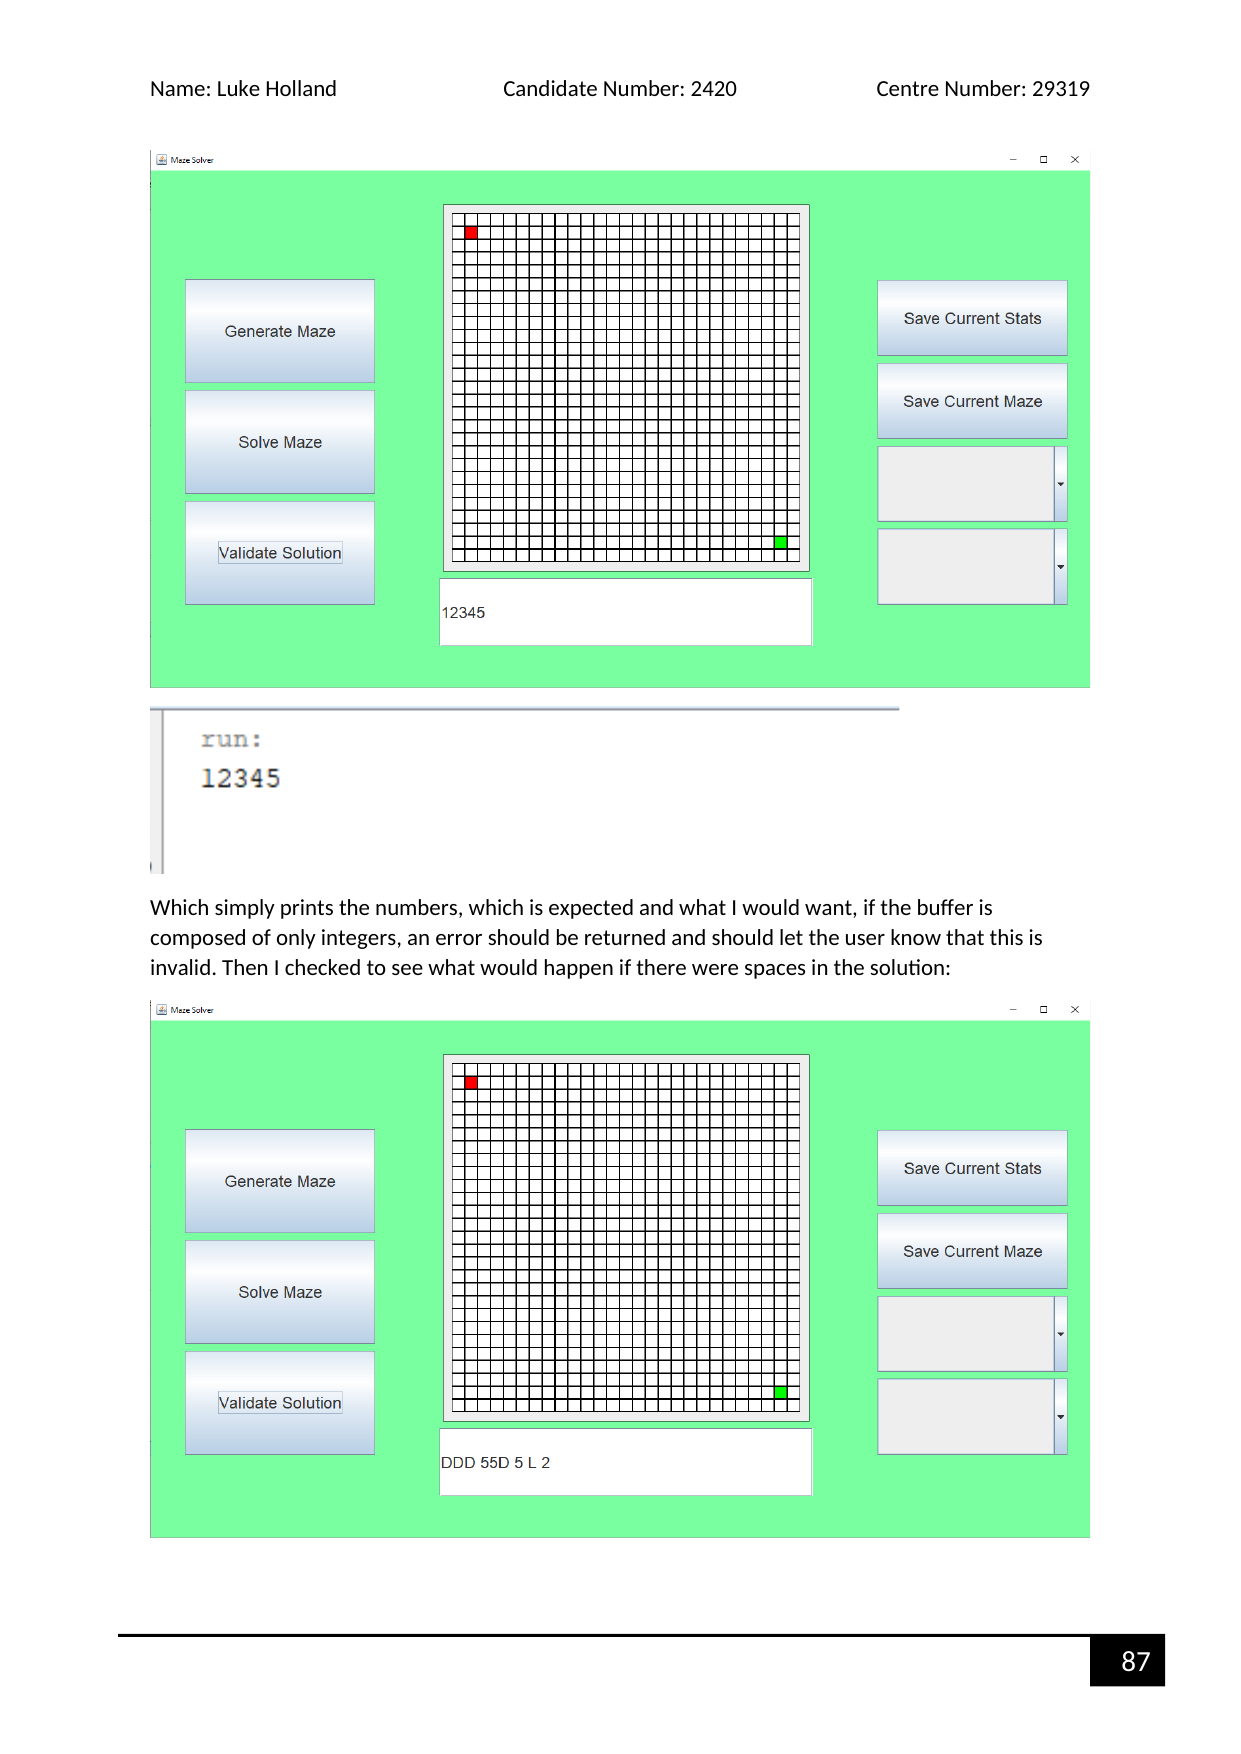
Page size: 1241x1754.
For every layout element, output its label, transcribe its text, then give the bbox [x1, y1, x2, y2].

picture [150, 706, 900, 874]
text Which simply prints the numbers, which is expected and what I would want, if the buffer is composed of only integers, an error should be returned and should let the user know that this is invalid. Then I checked to see what would happen if there were spaces in the solution: [150, 893, 1090, 981]
picture [150, 1000, 1091, 1538]
picture [150, 150, 1091, 688]
